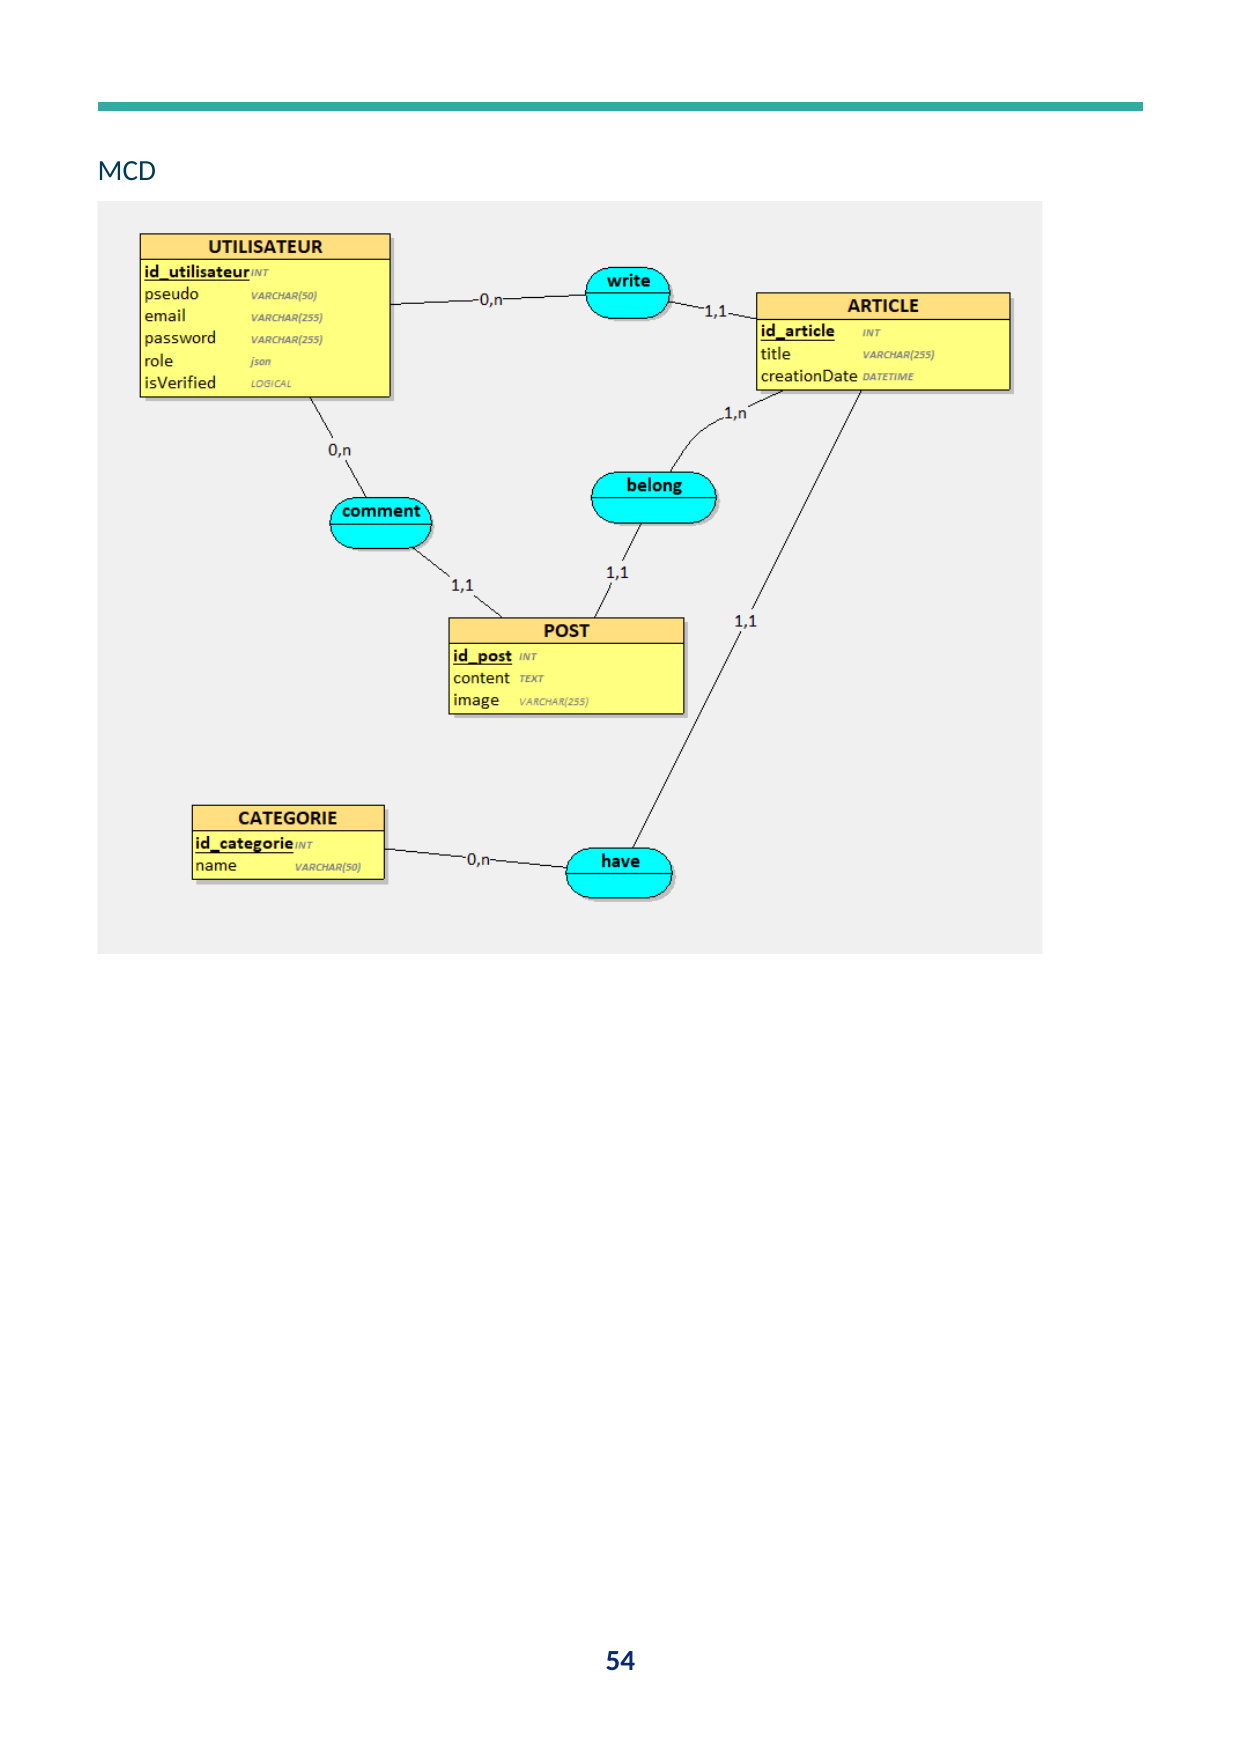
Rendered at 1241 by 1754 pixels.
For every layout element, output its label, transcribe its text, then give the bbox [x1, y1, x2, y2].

picture [97, 201, 1043, 954]
subtitle MCD [97, 152, 1143, 187]
